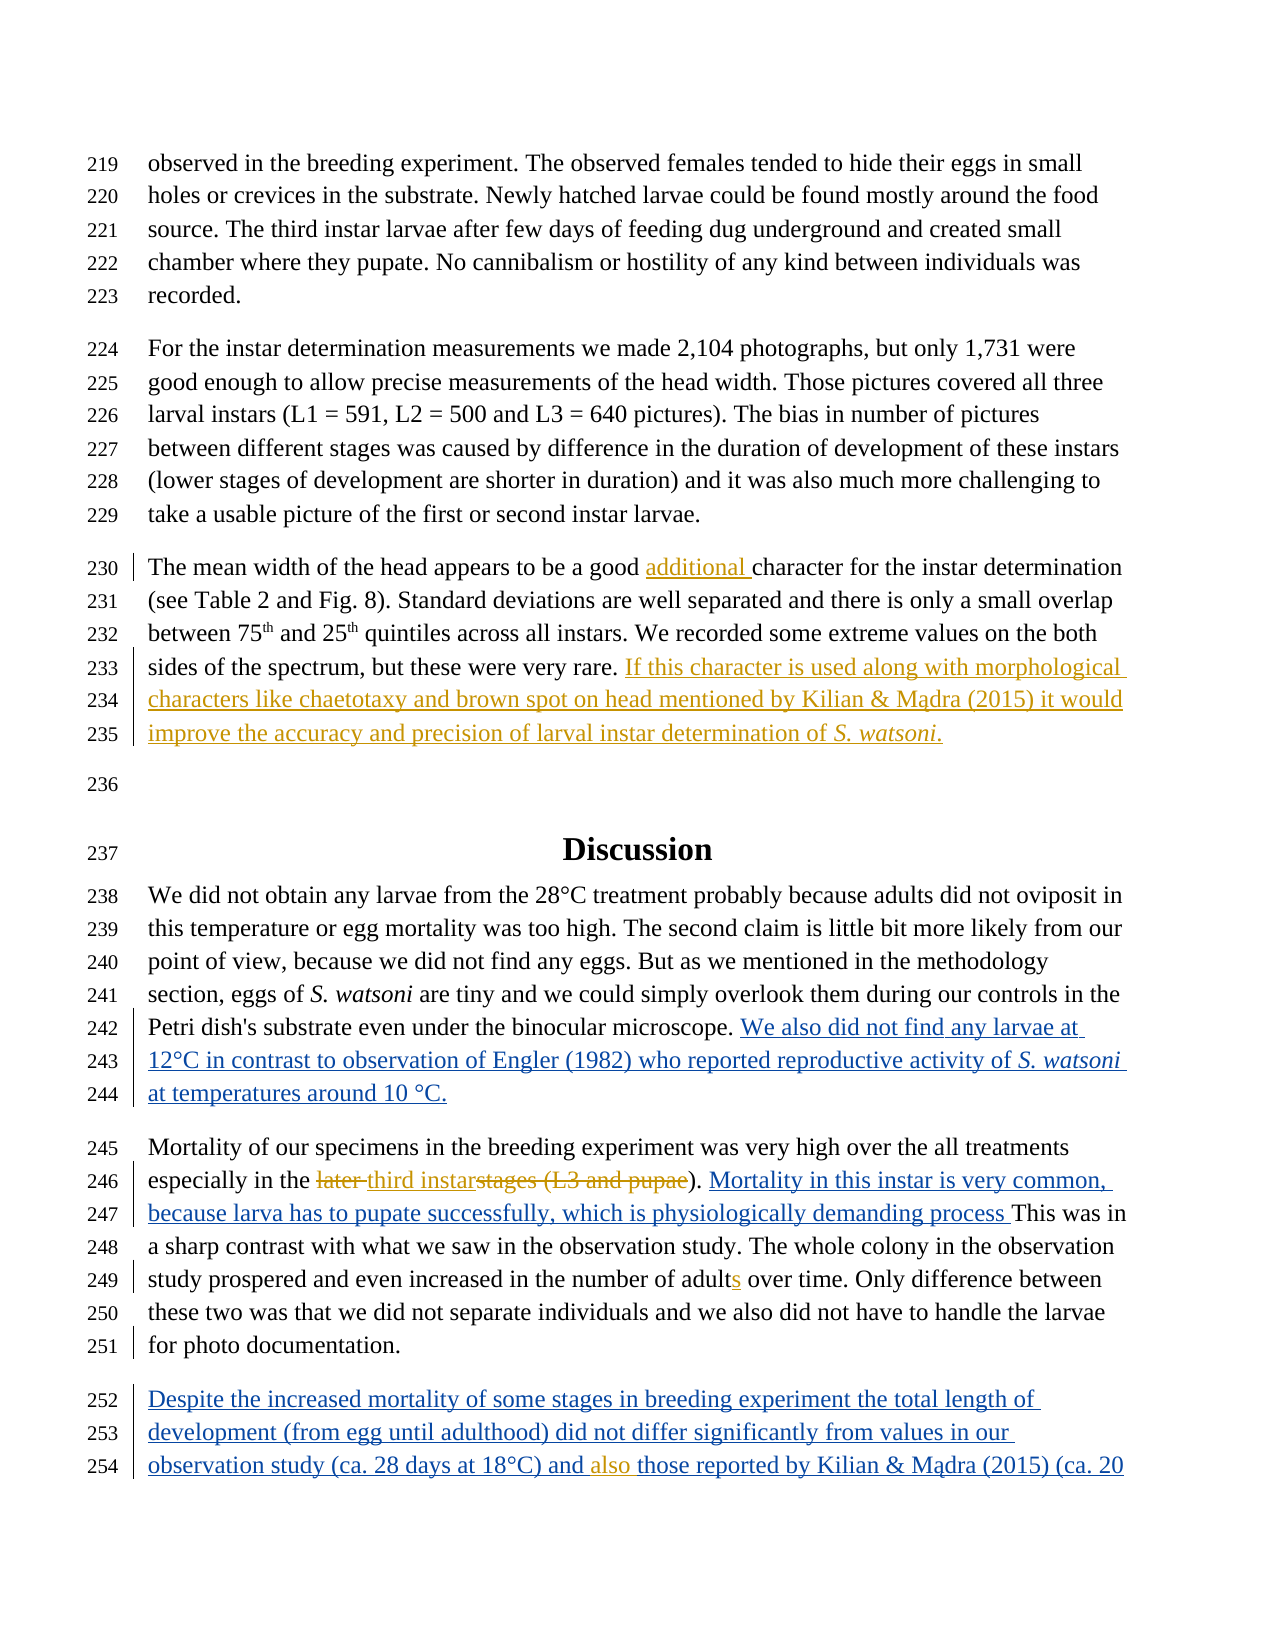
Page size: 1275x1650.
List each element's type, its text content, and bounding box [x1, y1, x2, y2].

text We did not obtain any larvae from the 28°C treatment probably because adults did not oviposit in this temperature or egg mortality was too high. The second claim is little bit more likely from our point of view, because we did not find any eggs. But as we mentioned in the methodology section, eggs of S. watsoni are tiny and we could simply overlook them during our controls in the Petri dish's substrate even under the binocular microscope. [148, 1071, 1127, 1107]
title Discussion [148, 829, 1127, 868]
text We did not obtain any larvae from the 28°C treatment probably because adults did not oviposit in this temperature or egg mortality was too high. The second claim is little bit more likely from our point of view, because we did not find any eggs. But as we mentioned in the methodology section, eggs of S. watsoni are tiny and we could simply overlook them during our controls in the Petri dish's substrate even under the binocular microscope. [148, 880, 1127, 1070]
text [148, 148, 1127, 308]
text For the instar determination measurements we made 2,104 photographs, but only 1,731 were good enough to allow precise measurements of the head width. Those pictures covered all three larval instars (L1 = 591, L2 = 500 and L3 = 640 pictures). The bias in number of pictures between different stages was caused by difference in the duration of development of these instars (lower stages of development are shorter in duration) and it was also much more challenging to take a usable picture of the first or second instar larvae. [148, 333, 1127, 527]
text The mean width of the head appears to be a good character for the instar determination (see Table 2 and Fig. 8). Standard deviations are well separated and there is only a small overlap between 75th and 25th quintiles across all instars. We recorded some extreme values on the both sides of the spectrum, but these were very rare. [148, 552, 1127, 746]
text Mortality of our specimens in the breeding experiment was very high over the all treatments especially in the ). This was in a sharp contrast with what we saw in the observation study. The whole colony in the observation study prospered and even increased in the number of adult over time. Only difference between these two was that we did not separate individuals and we also did not have to handle the larvae for photo documentation. [148, 1132, 1127, 1359]
